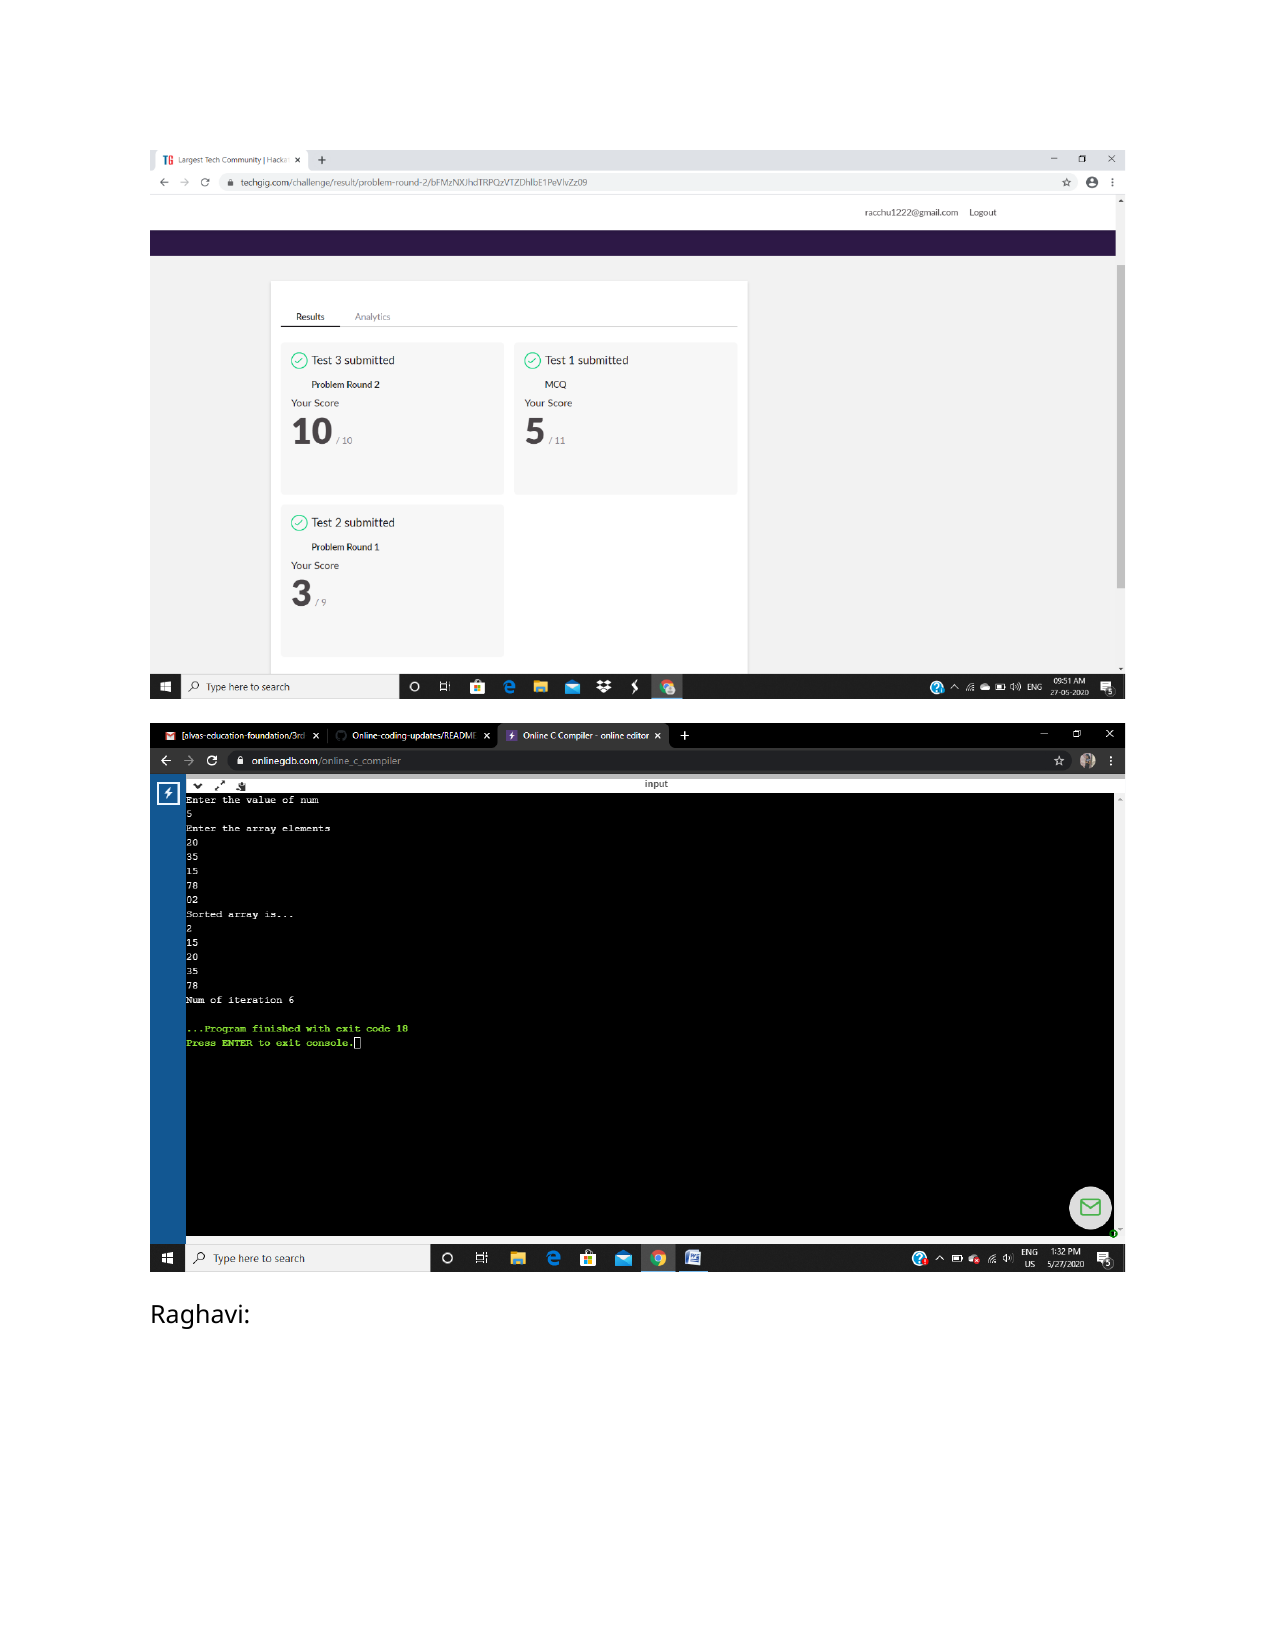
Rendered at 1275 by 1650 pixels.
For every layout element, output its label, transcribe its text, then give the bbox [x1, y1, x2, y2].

picture [150, 150, 1125, 699]
text Raghavi: [150, 1297, 1125, 1331]
picture [150, 723, 1125, 1272]
